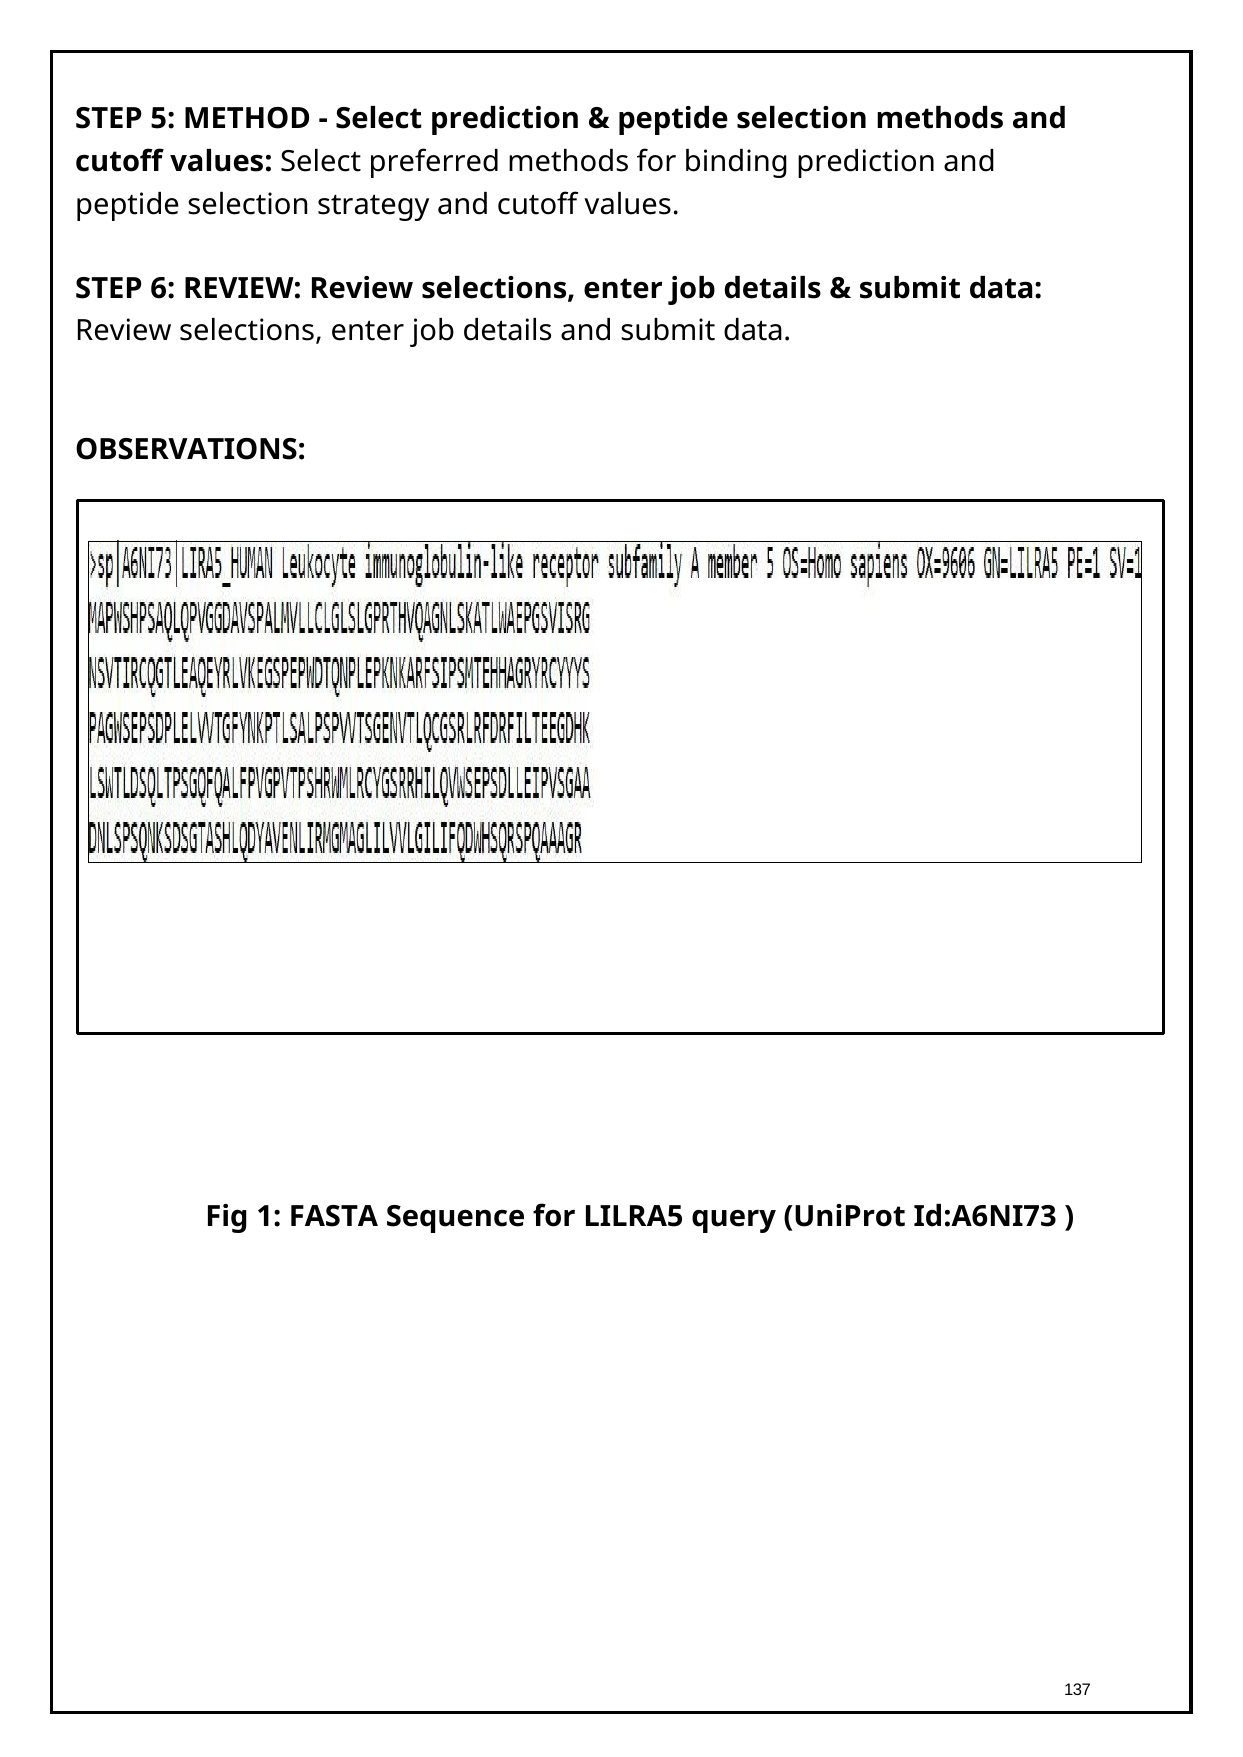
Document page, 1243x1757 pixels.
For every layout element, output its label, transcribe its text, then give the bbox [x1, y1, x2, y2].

text STEP 5: METHOD - Select prediction & peptide selection methods and cutoff values: Select preferred methods for binding prediction and peptide selection strategy and cutoff values. [75, 98, 1086, 223]
text Review selections, enter job details and submit data. [75, 309, 1180, 348]
text Fig 1: FASTA Sequence for LILRA5 query (UniProt Id:A6NI73 ) [127, 1196, 1153, 1235]
subtitle OBSERVATIONS: [75, 428, 1180, 468]
text STEP 6: REVIEW: Review selections, enter job details & submit data: [75, 267, 1180, 307]
picture [89, 542, 1141, 862]
